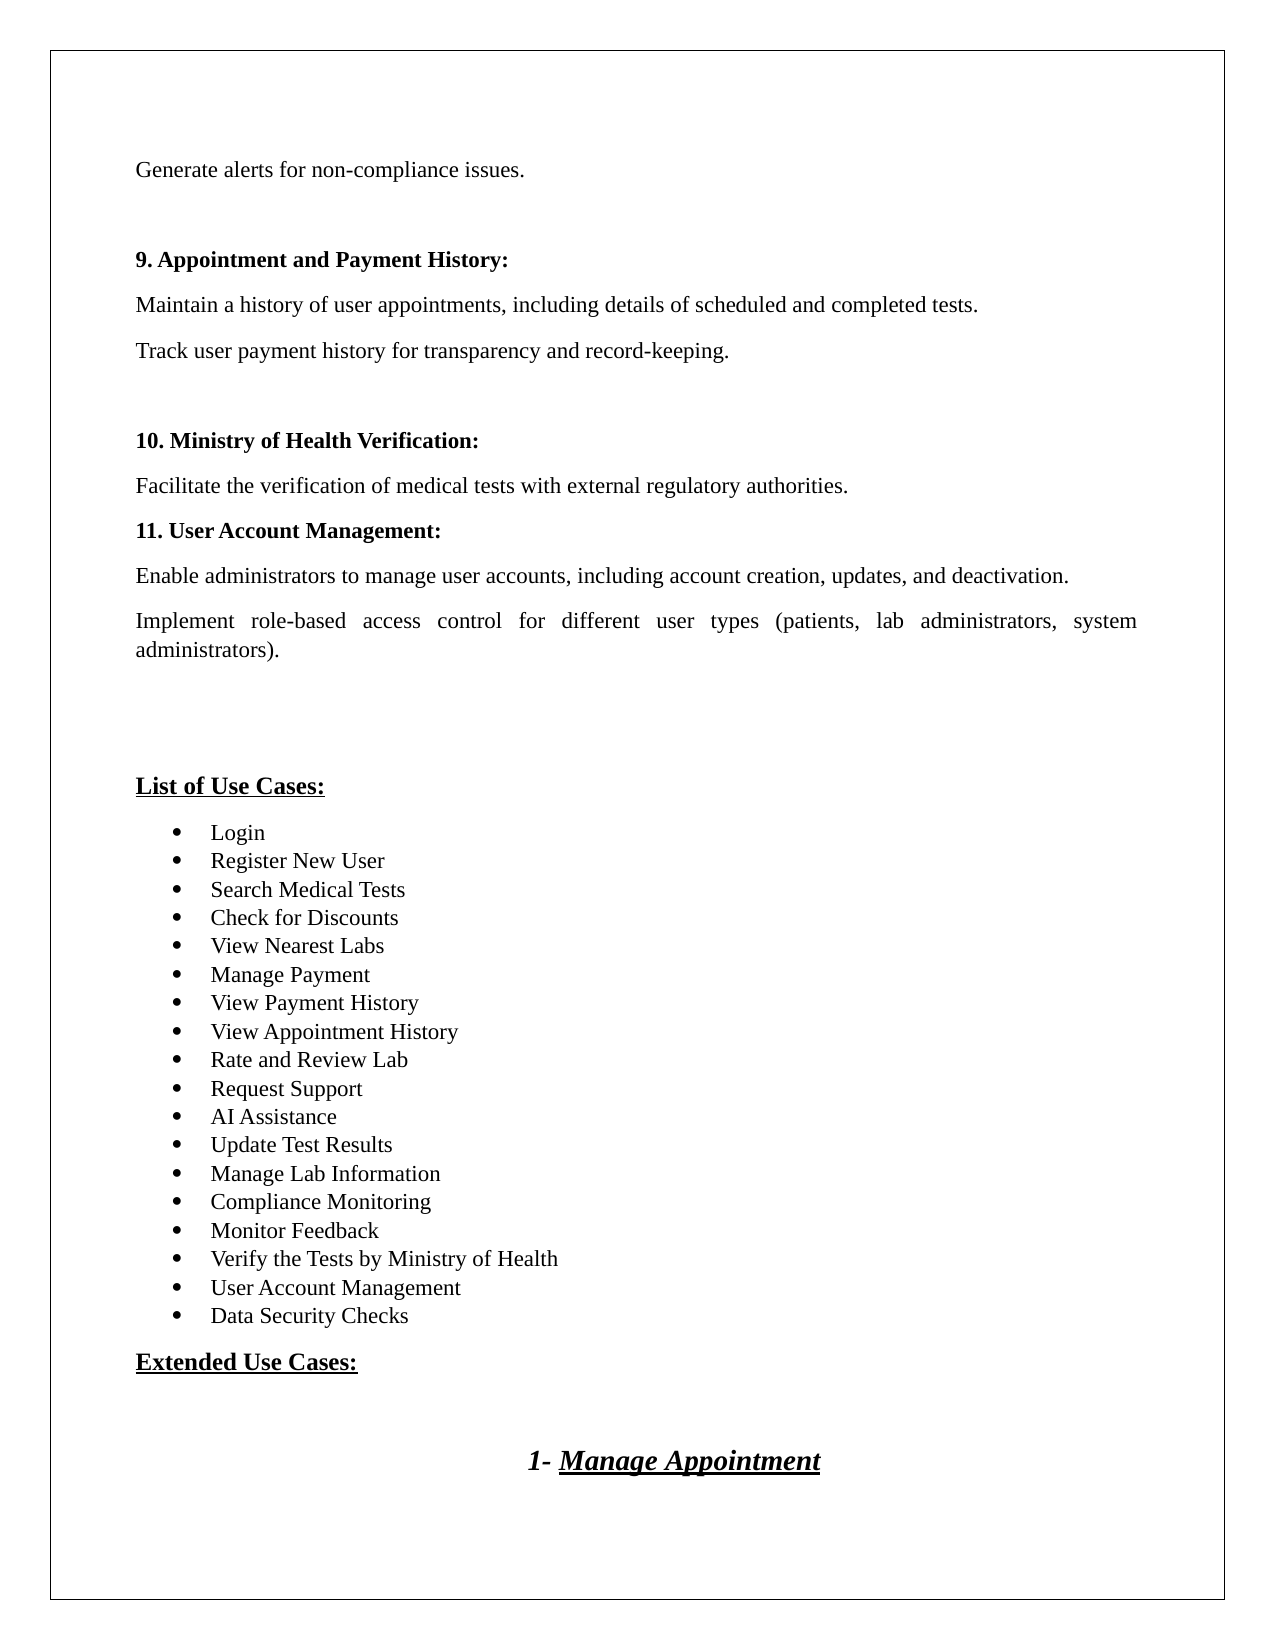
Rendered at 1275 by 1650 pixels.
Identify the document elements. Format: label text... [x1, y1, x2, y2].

text Generate alerts for non-compliance issues. [135, 156, 1139, 183]
text Enable administrators to manage user accounts, including account creation, updates, and deactivation. [135, 562, 1139, 588]
text 10. Ministry of Health Verification: [135, 427, 1139, 453]
text List of Use Cases: [135, 771, 1139, 800]
list Data Security Checks [173, 1302, 1139, 1328]
list Verify the Tests by Ministry of Health [173, 1245, 1139, 1272]
list Login [173, 819, 1139, 845]
list View Payment History [173, 989, 1139, 1016]
list Rate and Review Lab [173, 1046, 1139, 1073]
list Update Test Results [173, 1132, 1139, 1158]
list AI Assistance [173, 1103, 1139, 1129]
list Search Medical Tests [173, 876, 1139, 902]
list Request Support [173, 1075, 1139, 1101]
list Check for Discounts [173, 904, 1139, 930]
subtitle 1- Manage Appointment [268, 1443, 1082, 1476]
list Compliance Monitoring [173, 1188, 1139, 1215]
text 9. Appointment and Payment History: [135, 246, 1139, 273]
text Maintain a history of user appointments, including details of scheduled and completed tests. [135, 292, 1139, 318]
list Manage Payment [173, 961, 1139, 987]
list Monitor Feedback [173, 1217, 1139, 1243]
list View Appointment History [173, 1018, 1139, 1044]
text 11. User Account Management: [135, 517, 1139, 543]
list Manage Lab Information [173, 1160, 1139, 1186]
list User Account Management [173, 1274, 1139, 1300]
text Track user payment history for transparency and record-keeping. [135, 337, 1139, 363]
list Register New User [173, 847, 1139, 873]
text Extended Use Cases: [135, 1347, 1139, 1376]
text Implement role-based access control for different user types (patients, lab administrators, system administrators). [135, 607, 1139, 662]
list View Nearest Labs [173, 932, 1139, 959]
text Facilitate the verification of medical tests with external regulatory authorities. [135, 472, 1139, 498]
